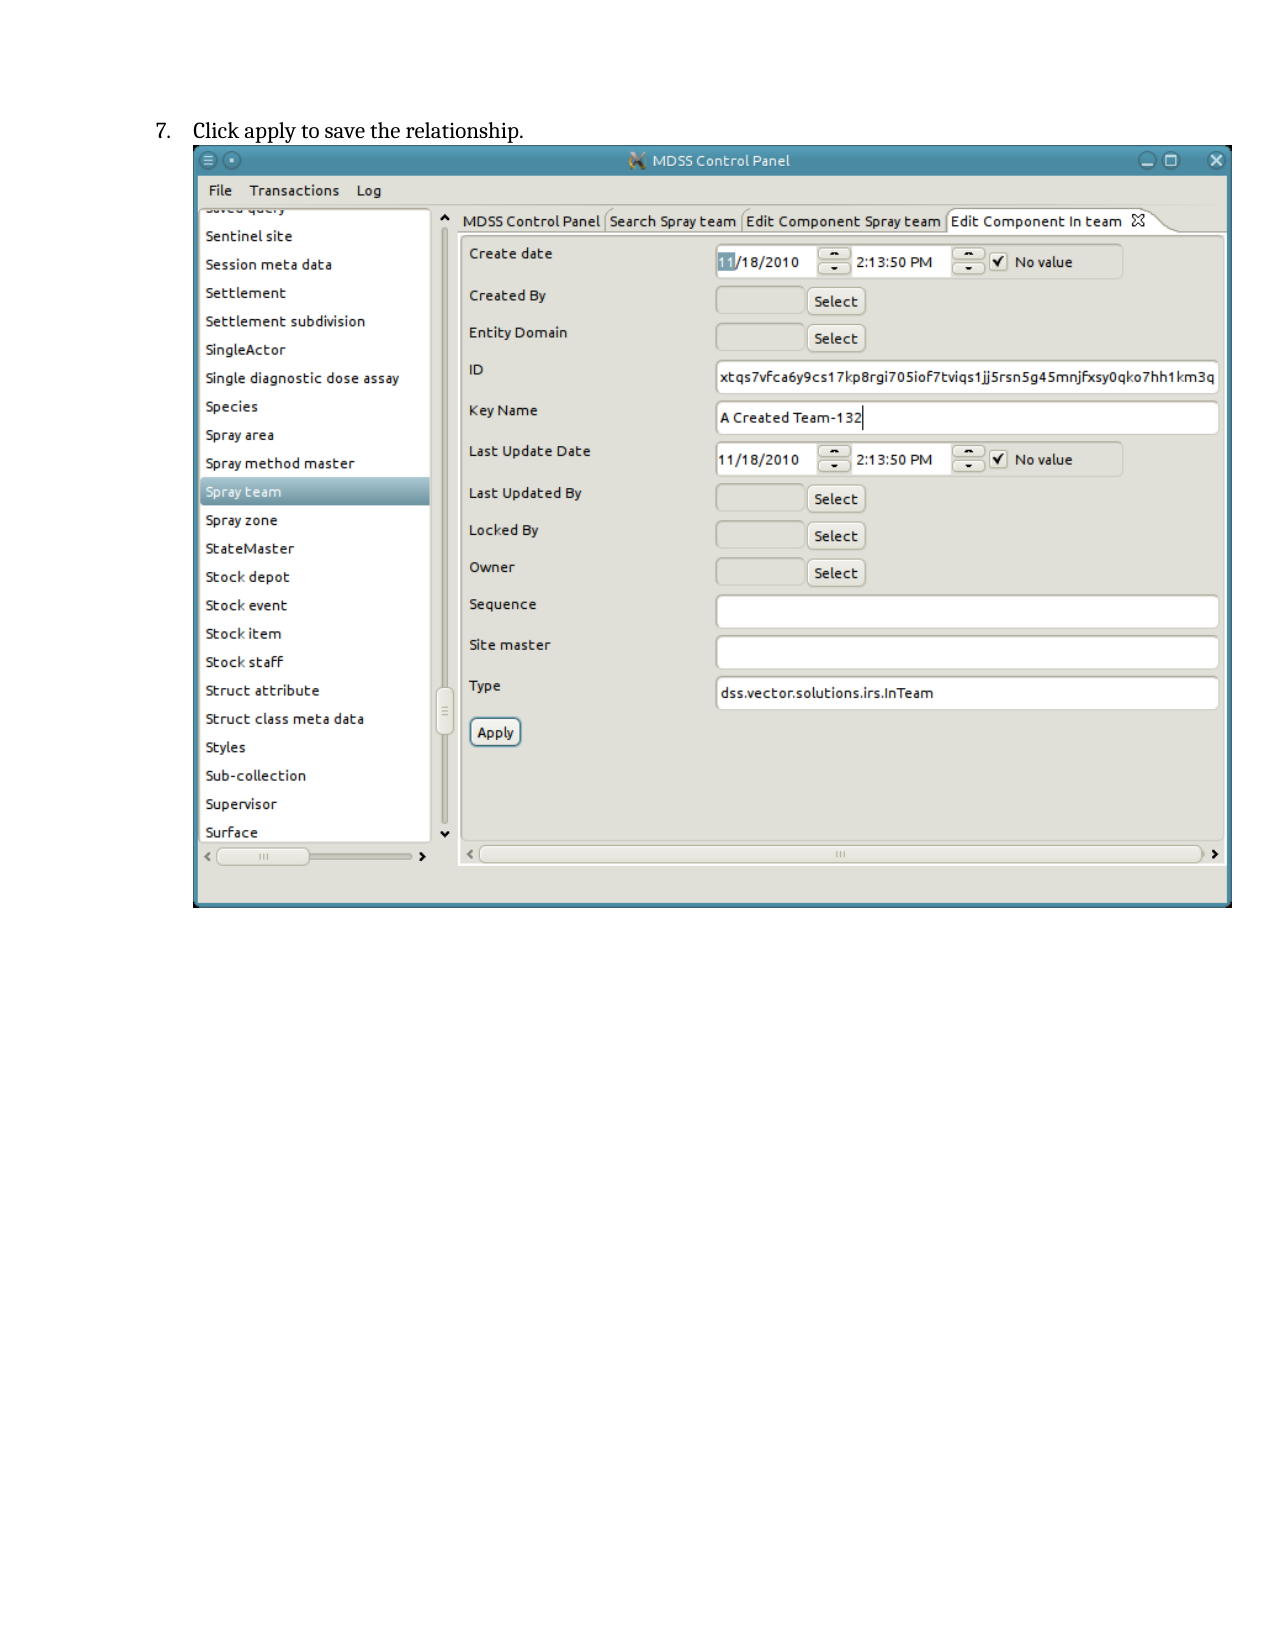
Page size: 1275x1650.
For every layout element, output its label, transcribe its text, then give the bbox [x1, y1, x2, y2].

picture [193, 145, 1232, 908]
